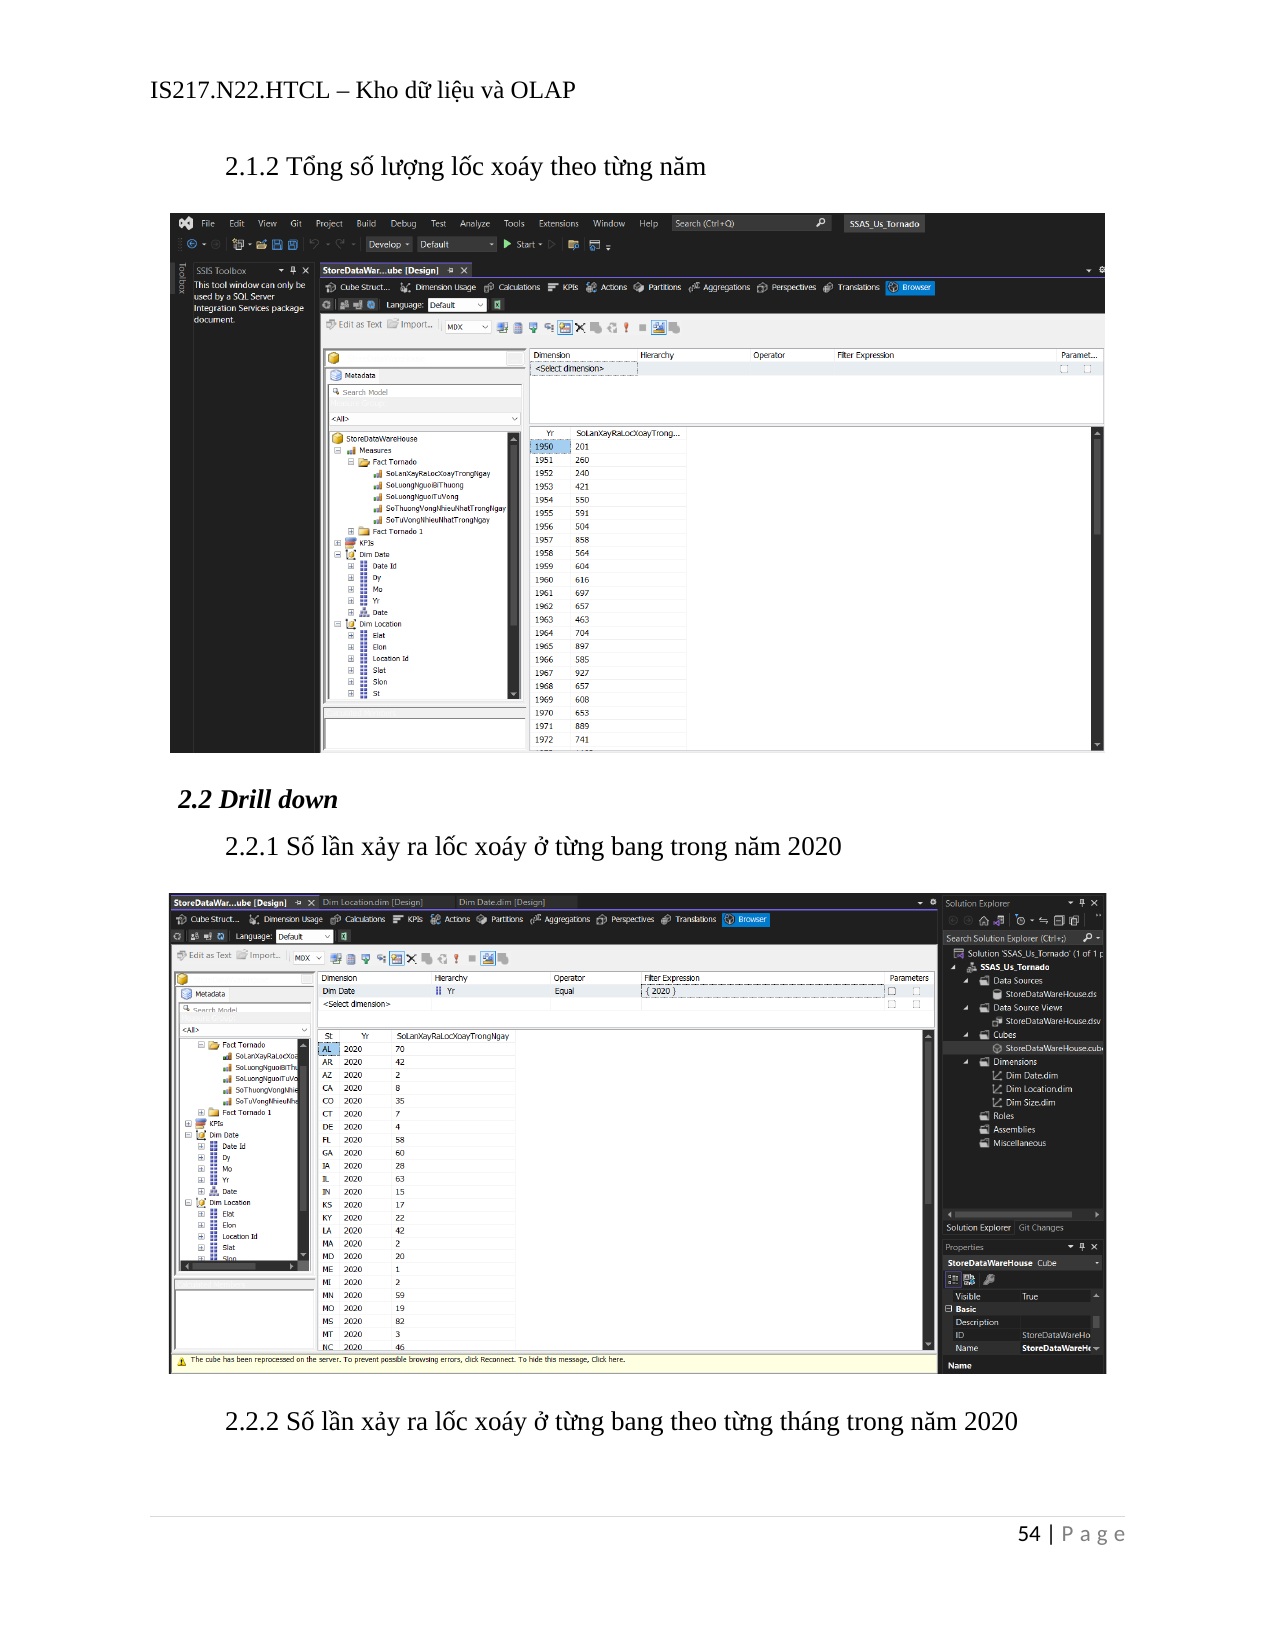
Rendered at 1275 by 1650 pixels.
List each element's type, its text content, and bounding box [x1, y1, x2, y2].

list 2.2.1 Số lần xảy ra lốc xoáy ở từng bang trong năm 2020 [225, 830, 1125, 861]
picture [170, 213, 1105, 753]
picture [168, 893, 1107, 1374]
subtitle 2.2 Drill down [169, 783, 1125, 814]
list 2.1.2 Tổng số lượng lốc xoáy theo từng năm [225, 150, 1125, 181]
list 2.2.2 Số lần xảy ra lốc xoáy ở từng bang theo từng tháng trong năm 2020 [225, 1405, 1125, 1436]
